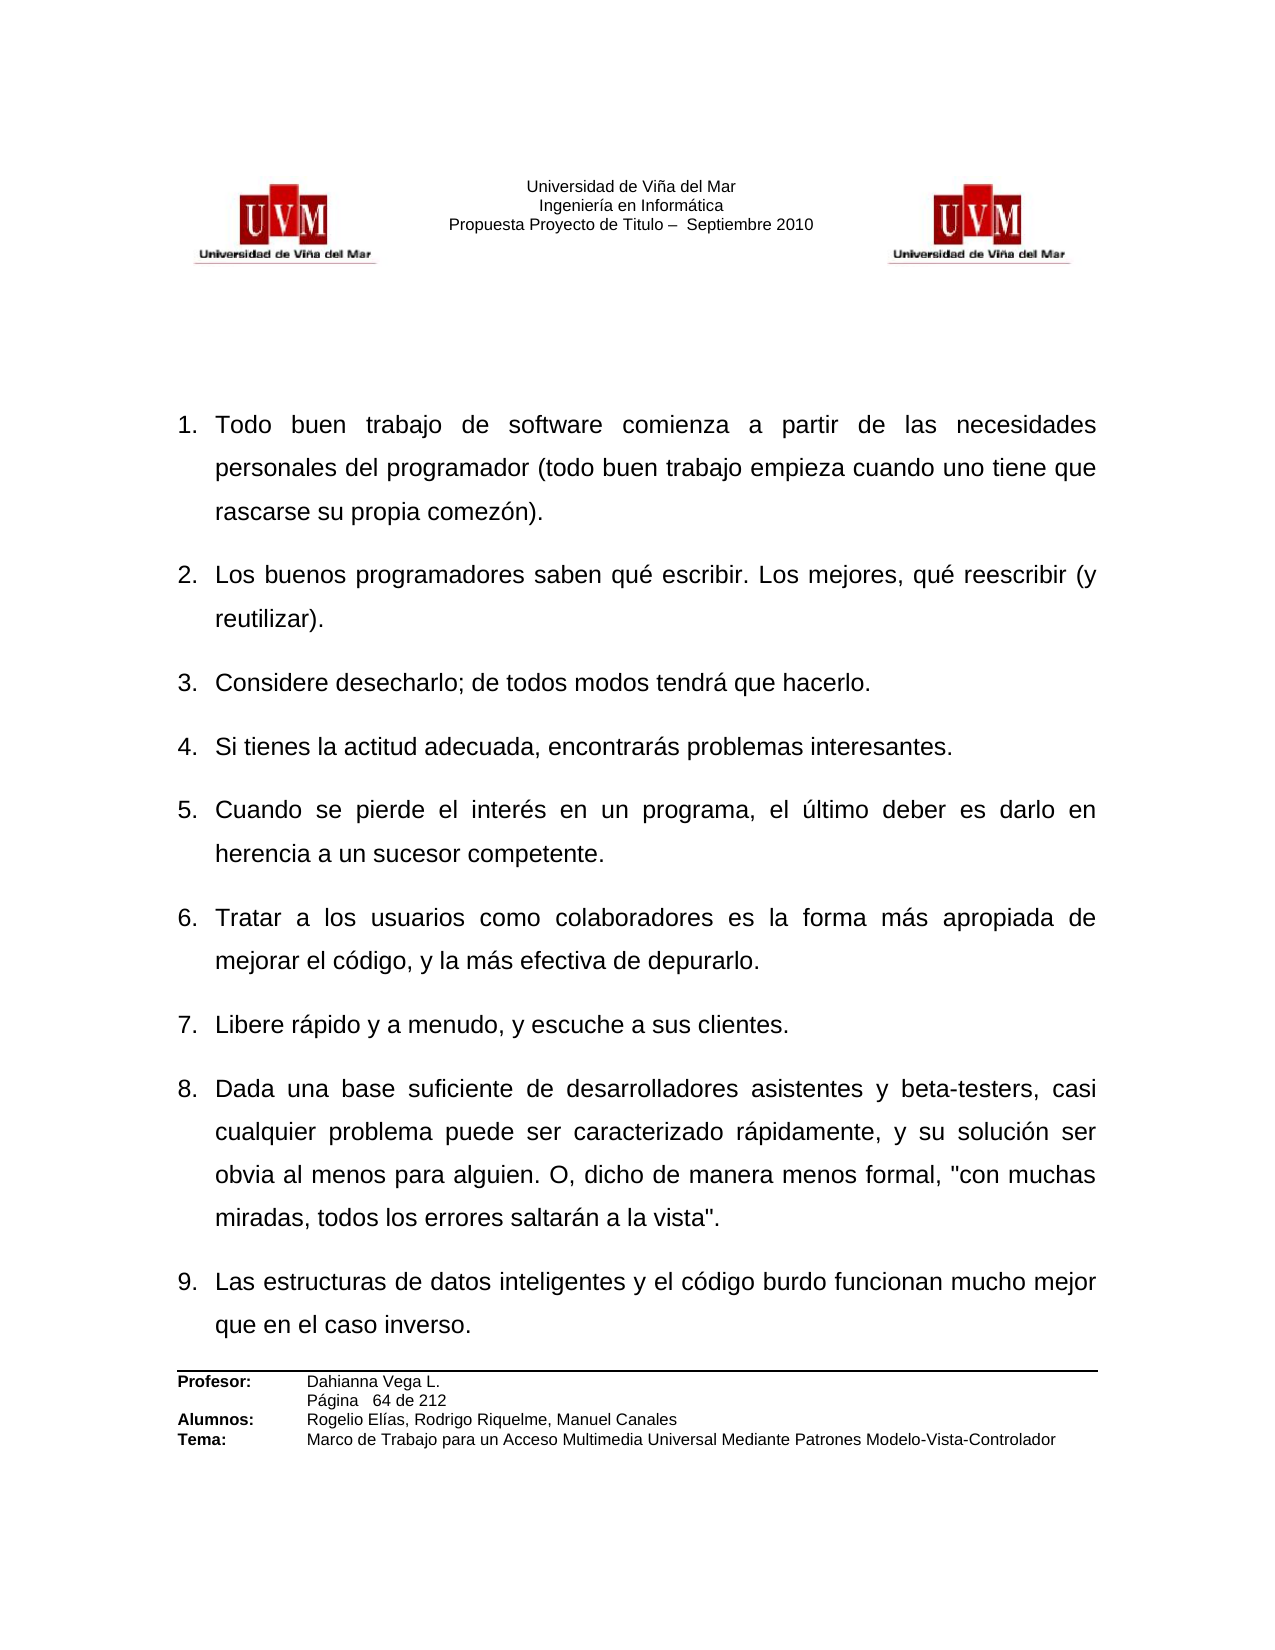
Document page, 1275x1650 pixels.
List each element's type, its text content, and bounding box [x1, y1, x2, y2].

list Tratar a los usuarios como colaboradores es la forma más apropiada de mejorar el código, y la más efectiva de depurarlo. [177, 903, 1098, 974]
list Libere rápido y a menudo, y escuche a sus clientes. [177, 1010, 1098, 1038]
list Las estructuras de datos inteligentes y el código burdo funcionan mucho mejor que en el caso inverso. [177, 1267, 1098, 1339]
picture [177, 176, 390, 267]
list Si tienes la actitud adecuada, encontrarás problemas interesantes. [177, 732, 1098, 760]
list Los buenos programadores saben qué escribir. Los mejores, qué reescribir (y reutilizar). [177, 561, 1098, 632]
list Dada una base suficiente de desarrolladores asistentes y beta-testers, casi cualquier problema puede ser caracterizado rápidamente, y su solución ser obvia al menos para alguien. O, dicho de manera menos formal, "con muchas miradas, todos los errores saltarán a la vista". [177, 1074, 1098, 1232]
list Todo buen trabajo de software comienza a partir de las necesidades personales del programador (todo buen trabajo empieza cuando uno tiene que rascarse su propia comezón). [177, 410, 1098, 525]
list Cuando se pierde el interés en un programa, el último deber es darlo en herencia a un sucesor competente. [177, 796, 1098, 867]
picture [871, 176, 1084, 267]
list Considere desecharlo; de todos modos tendrá que hacerlo. [177, 668, 1098, 696]
